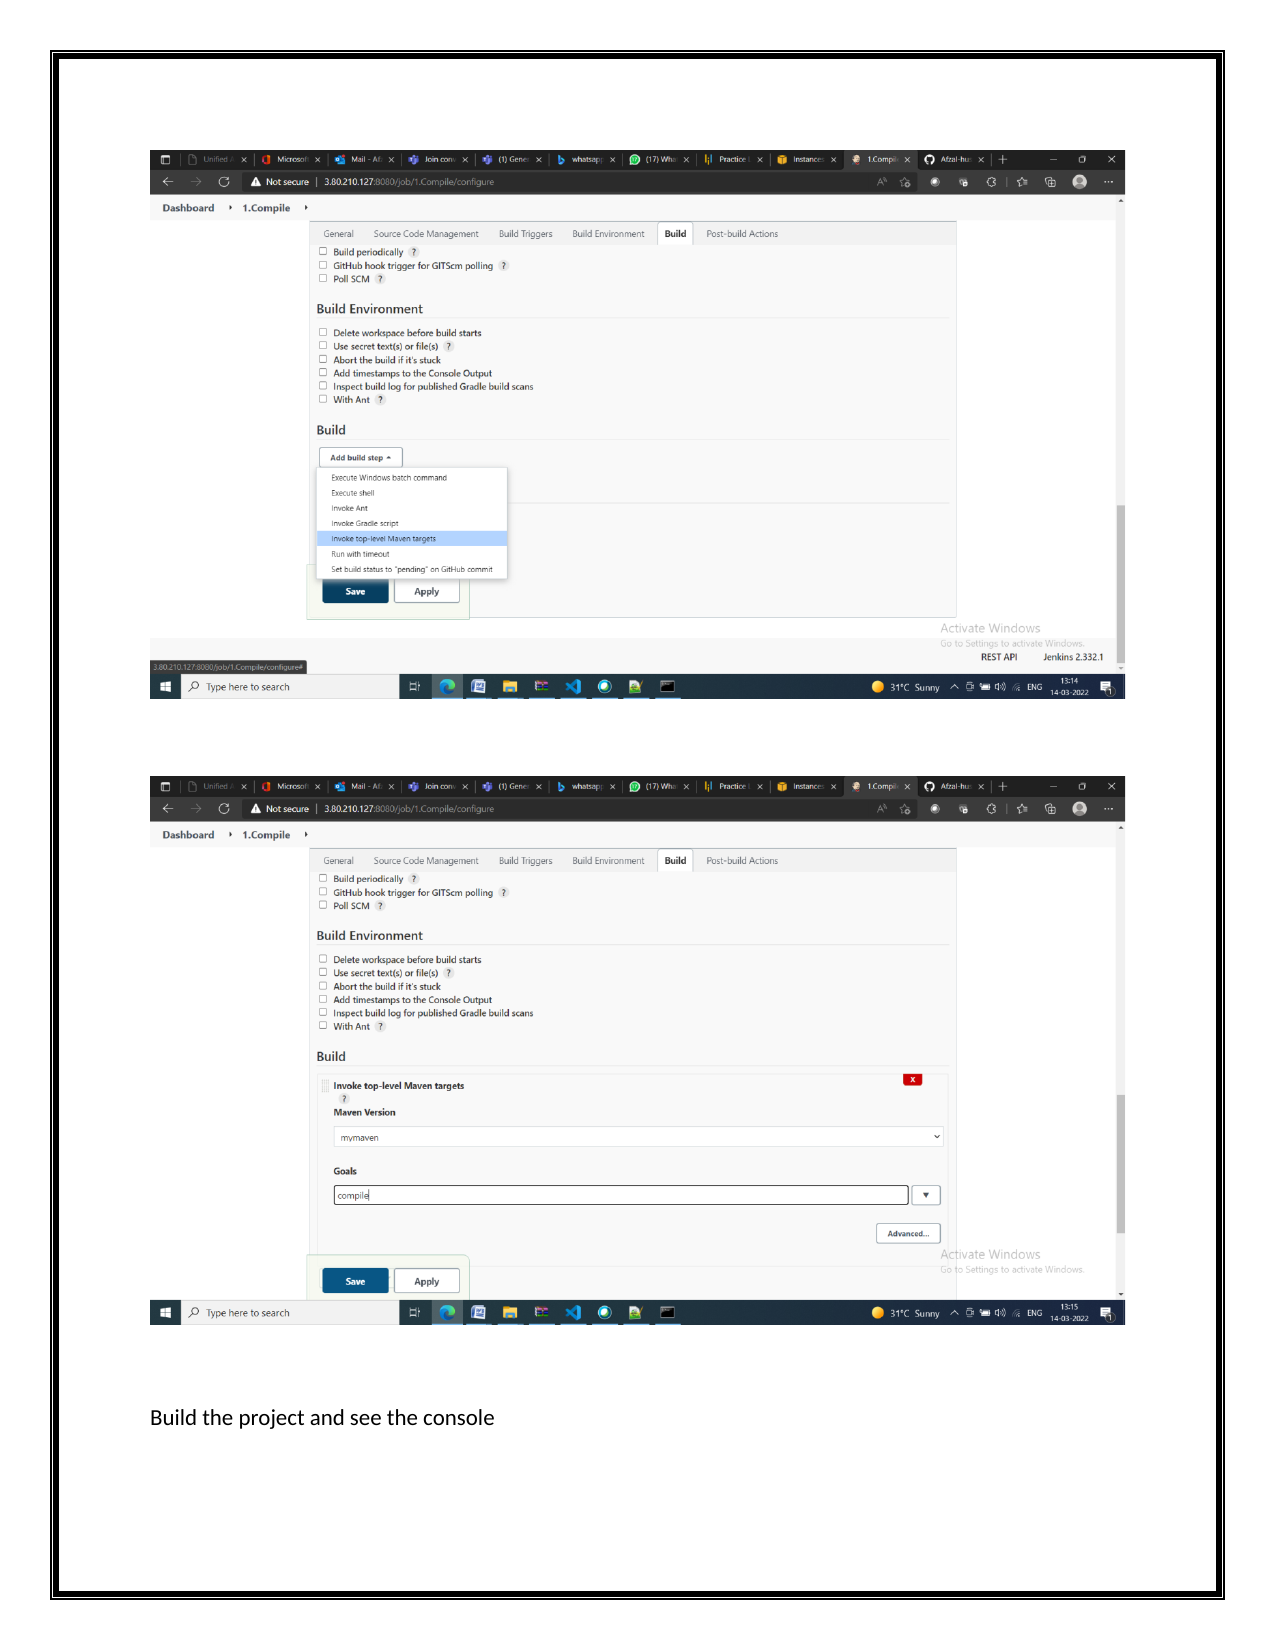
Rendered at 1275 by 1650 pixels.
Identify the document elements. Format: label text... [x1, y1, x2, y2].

picture [150, 776, 1125, 1325]
text Build the project and see the console [150, 1403, 1125, 1431]
picture [150, 150, 1125, 699]
